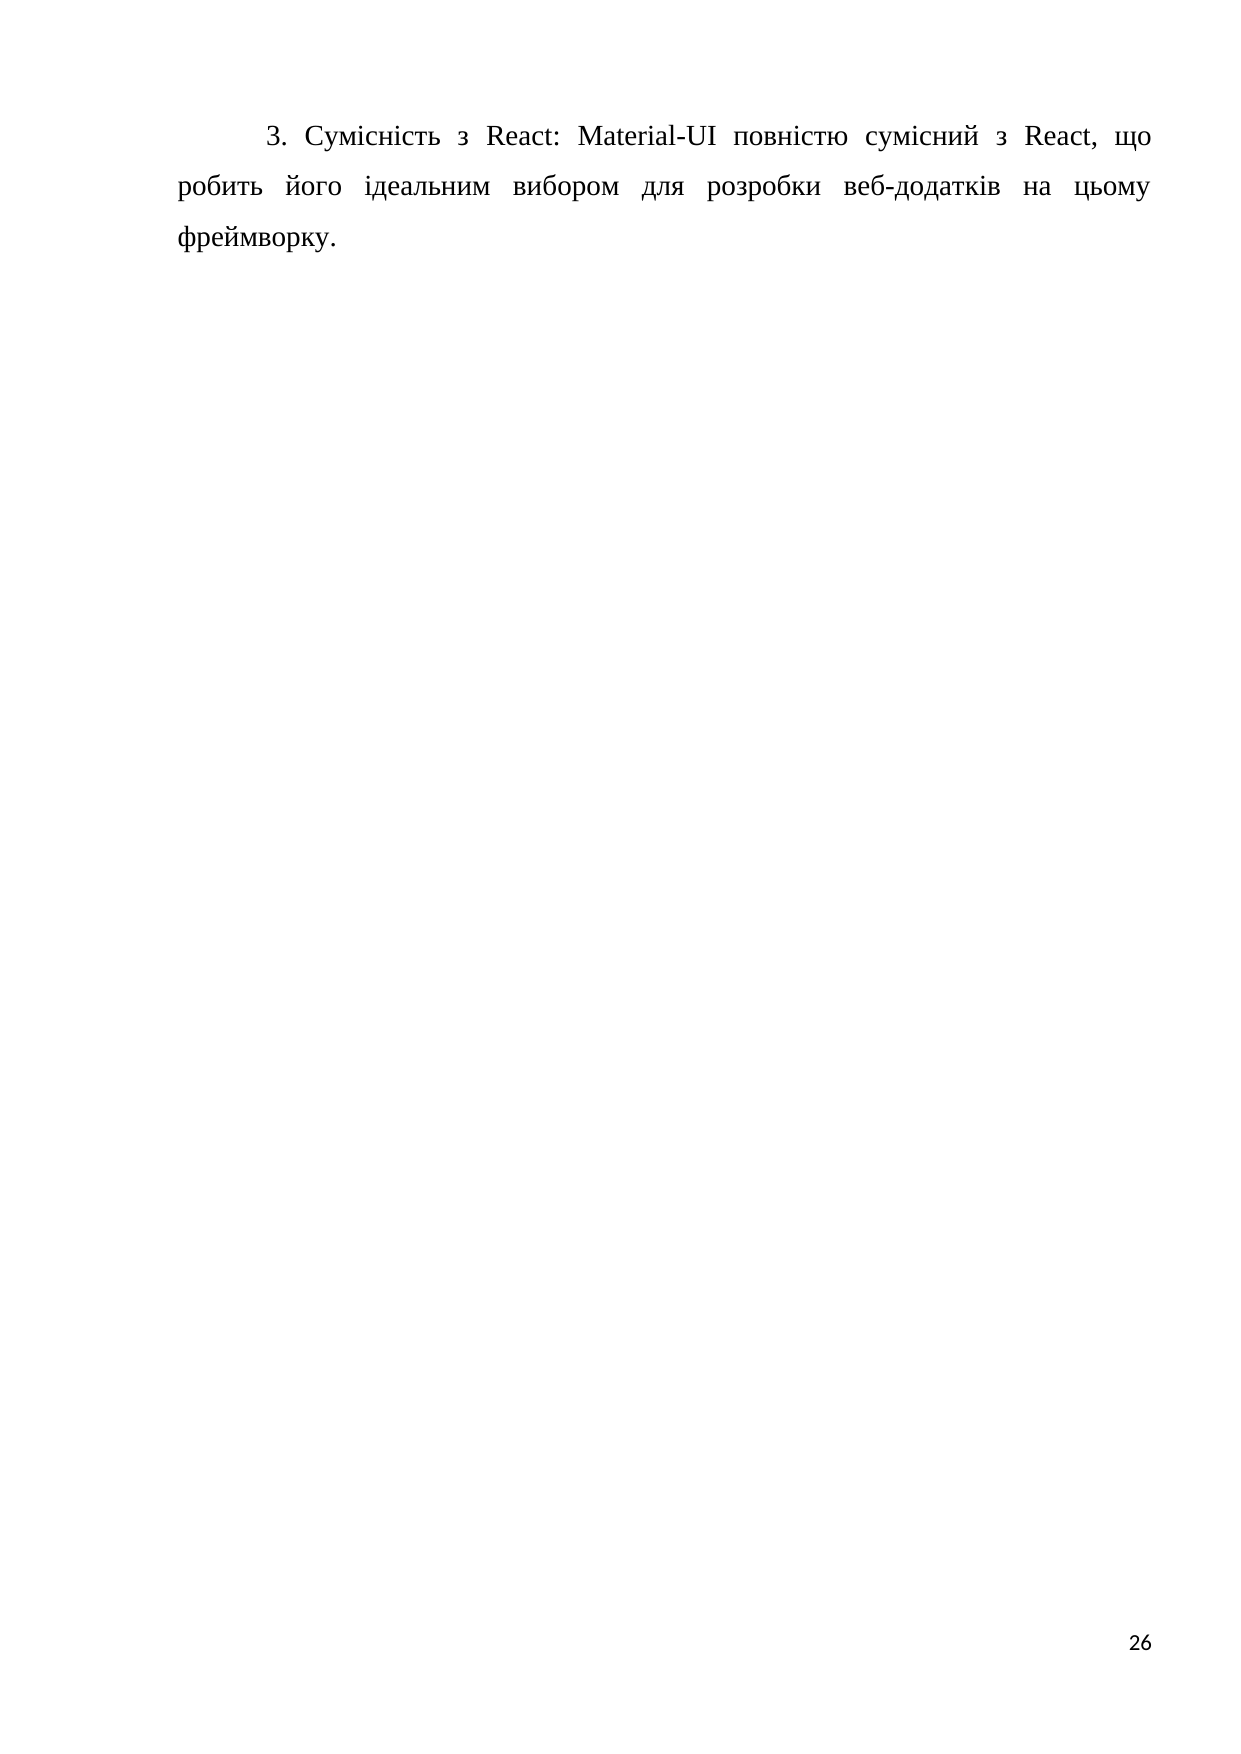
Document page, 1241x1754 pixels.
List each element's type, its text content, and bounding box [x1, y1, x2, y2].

text 3. Сумісність з React: Material-UI повністю сумісний з React, що робить його ідеальним вибором для розробки веб-додатків на цьому фреймворку. [177, 118, 1152, 252]
